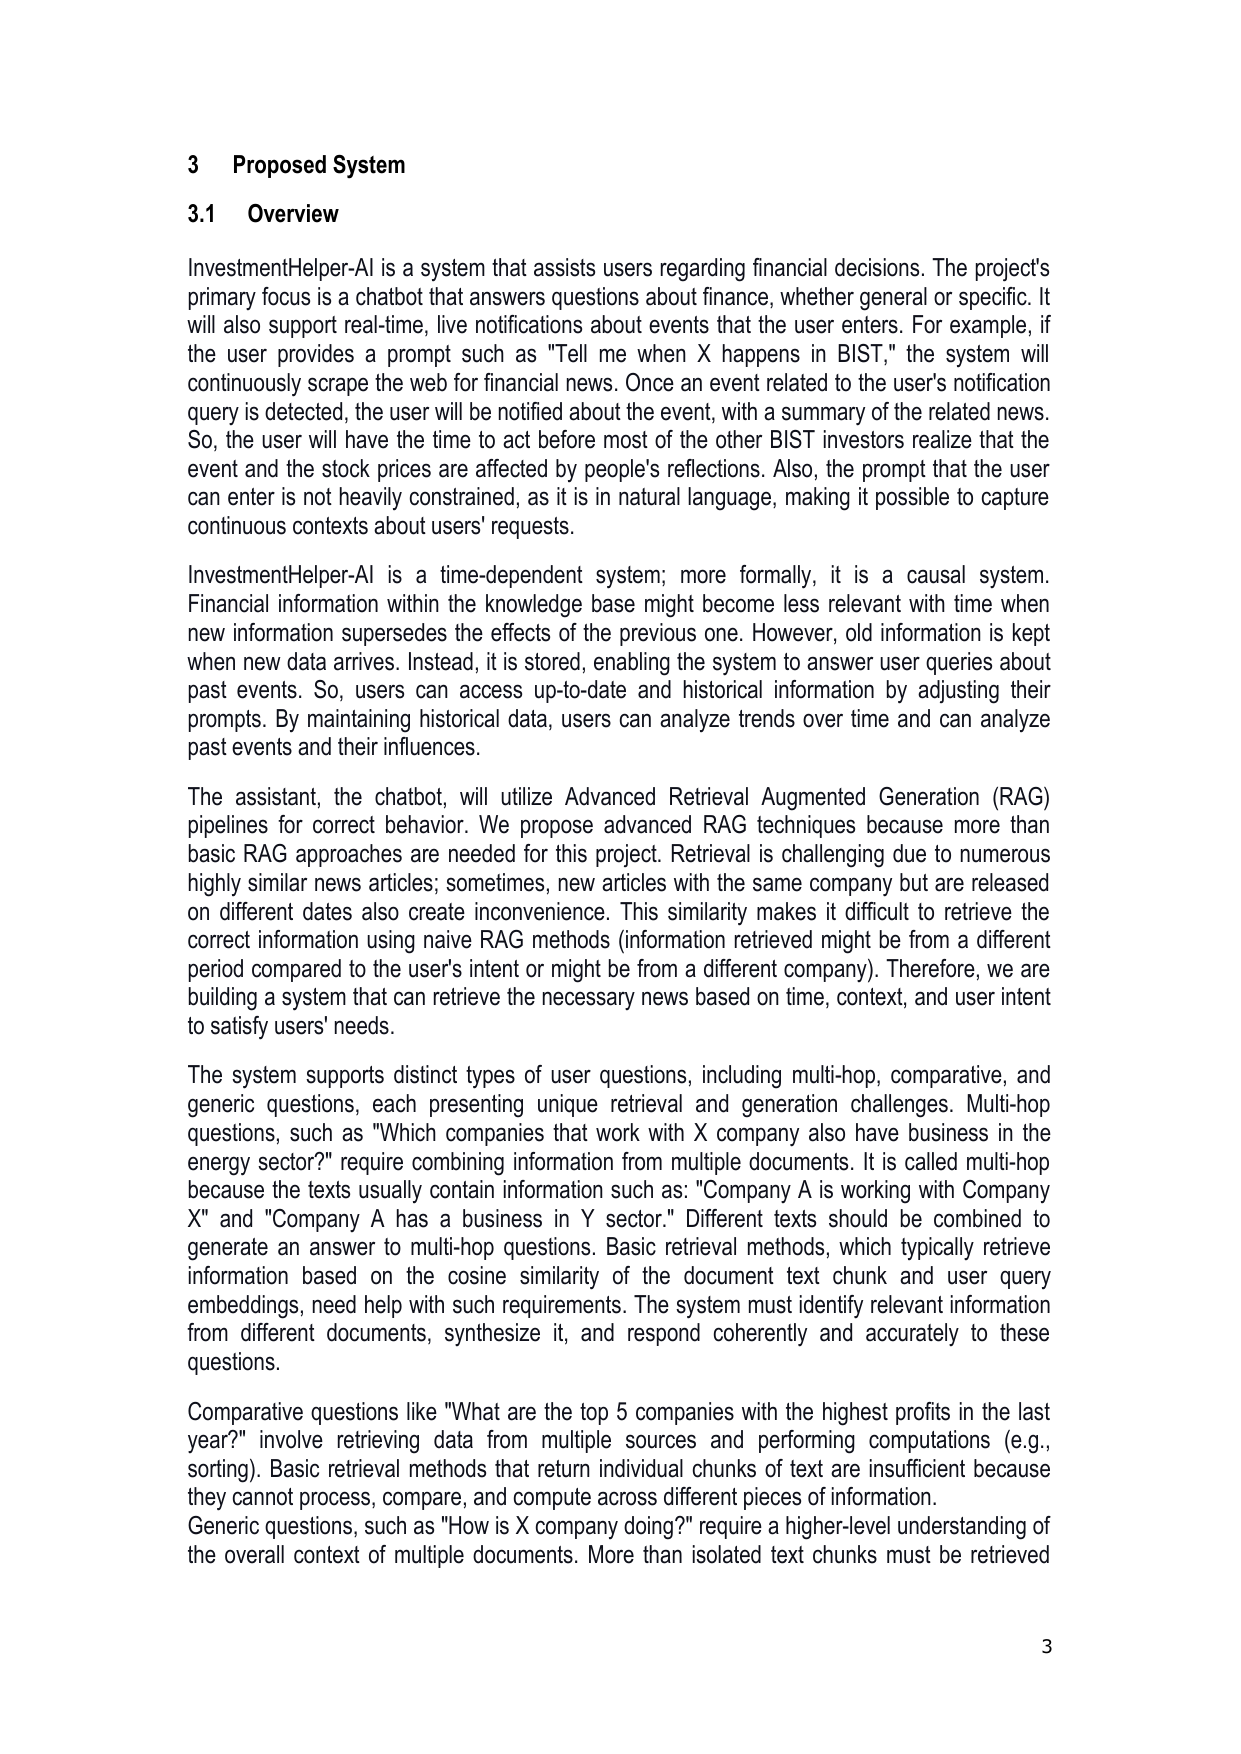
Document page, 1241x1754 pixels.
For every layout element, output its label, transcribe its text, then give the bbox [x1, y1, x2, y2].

text InvestmentHelper-AI is a system that assists users regarding financial decisions. The project's primary focus is a chatbot that answers questions about finance, whether general or specific. It will also support real-time, live notifications about events that the user enters. For example, if the user provides a prompt such as "Tell me when X happens in BIST," the system will continuously scrape the web for financial news. Once an event related to the user's notification query is detected, the user will be notified about the event, with a summary of the related news. So, the user will have the time to act before most of the other BIST investors realize that the event and the stock prices are affected by people's reflections. Also, the prompt that the user can enter is not heavily constrained, as it is in natural language, making it possible to capture continuous contexts about users' requests. [187, 253, 1053, 540]
text InvestmentHelper-AI is a time-dependent system; more formally, it is a causal system. Financial information within the knowledge base might become less relevant with time when new information supersedes the effects of the previous one. However, old information is kept when new data arrives. Instead, it is stored, enabling the system to answer user queries about past events. So, users can access up-to-date and historical information by adjusting their prompts. By maintaining historical data, users can analyze trends over time and can analyze past events and their influences. [187, 561, 1053, 761]
text The system supports distinct types of user questions, including multi-hop, comparative, and generic questions, each presenting unique retrieval and generation challenges. Multi-hop questions, such as "Which companies that work with X company also have business in the energy sector?" require combining information from multiple documents. It is called multi-hop because the texts usually contain information such as: "Company A is working with Company X" and "Company A has a business in Y sector." Different texts should be combined to generate an answer to multi-hop questions. Basic retrieval methods, which typically retrieve information based on the cosine similarity of the document text chunk and user query embeddings, need help with such requirements. The system must identify relevant information from different documents, synthesize it, and respond coherently and accurately to these questions. [187, 1061, 1053, 1376]
text The assistant, the chatbot, will utilize Advanced Retrieval Augmented Generation (RAG) pipelines for correct behavior. We propose advanced RAG techniques because more than basic RAG approaches are needed for this project. Retrieval is challenging due to numerous highly similar news articles; sometimes, new articles with the same company but are released on different dates also create inconvenience. This similarity makes it difficult to retrieve the correct information using naive RAG methods (information retrieved might be from a different period compared to the user's intent or might be from a different company). Therefore, we are building a system that can retrieve the necessary news based on time, context, and user intent to satisfy users' needs. [187, 782, 1053, 1040]
text Comparative questions like "What are the top 5 companies with the highest profits in the last year?" involve retrieving data from multiple sources and performing computations (e.g., sorting). Basic retrieval methods that return individual chunks of text are insufficient because they cannot process, compare, and compute across different pieces of information. [187, 1396, 1053, 1511]
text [187, 1511, 1053, 1568]
subtitle Overview [187, 199, 1053, 228]
subtitle Proposed System [187, 150, 1053, 179]
